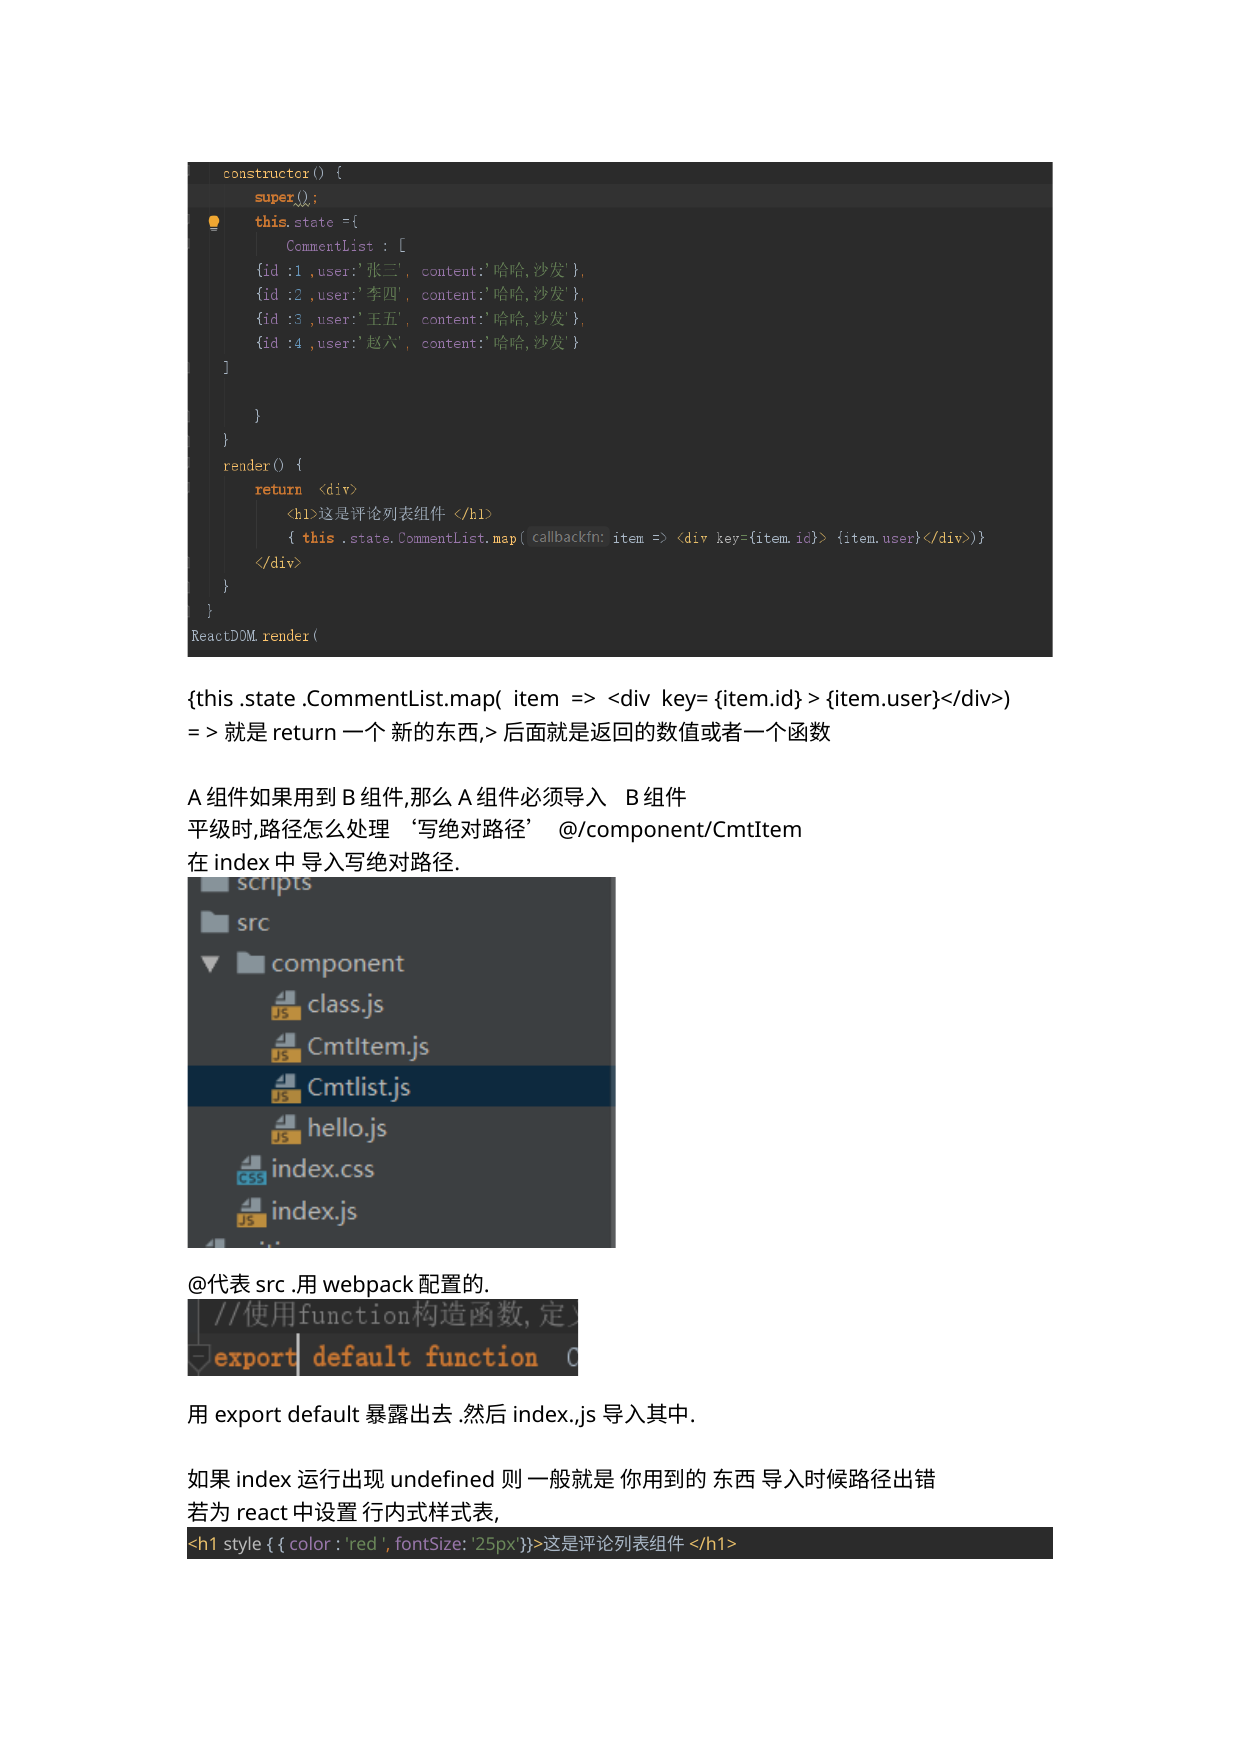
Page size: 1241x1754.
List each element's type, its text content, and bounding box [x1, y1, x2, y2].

text A组件如果用到B组件,那么A组件必须导入 B组件 [187, 779, 1053, 812]
text {this .state .CommentList.map( item => <div key= {item.id} > {item.user}</div>) [187, 682, 1053, 714]
text @代表src .用webpack配置的. [187, 1267, 1053, 1299]
text 若为 react中设置 行内式样式表, [187, 1494, 1053, 1527]
text <h1 style { { color : 'red ', fontSize: '25px'}}>这是评论列表组件 </h1> [187, 1527, 1053, 1559]
text 如果index 运行出现 undefined 则 一般就是 你用到的 东西 导入时候路径出错 [187, 1462, 1053, 1494]
text 在index中 导入写绝对路径. [187, 844, 1053, 877]
text 用 export default 暴露出去 .然后 index.,js 导入其中. [187, 1397, 1053, 1429]
picture [187, 877, 616, 1248]
picture [187, 162, 1053, 657]
picture [187, 1299, 579, 1376]
text 平级时,路径怎么处理 ‘写绝对路径’ @/component/CmtItem [187, 812, 1053, 844]
text = > 就是return 一个 新的东西,> 后面就是返回的数值或者一个函数 [187, 714, 1053, 747]
